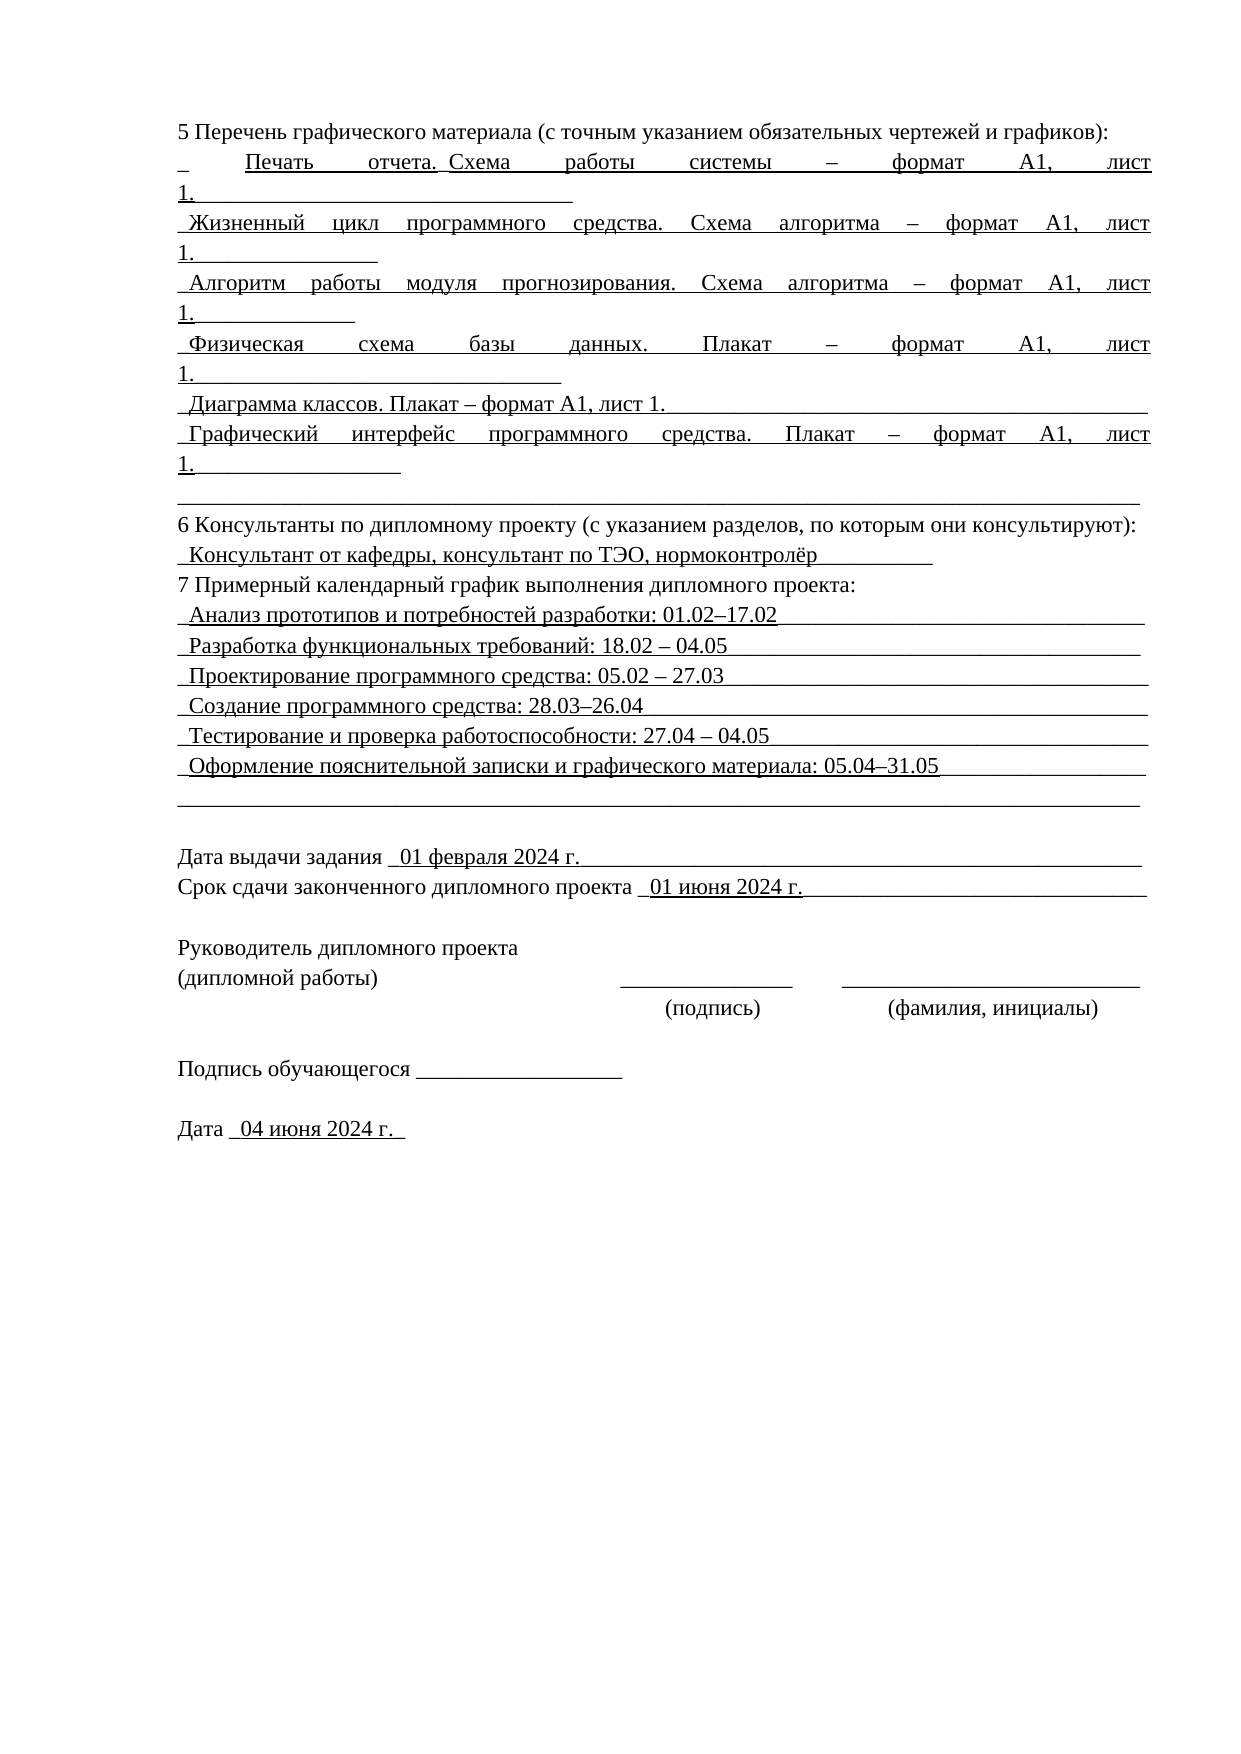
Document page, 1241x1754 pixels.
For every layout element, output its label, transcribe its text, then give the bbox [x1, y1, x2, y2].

text ____________________________________________________________________________________ [177, 481, 1152, 507]
text Подпись обучающегося __________________ [177, 1054, 1152, 1081]
text _Алгоритм работы модуля прогнозирования. Схема алгоритма – формат А1, лист 1.______________ [177, 269, 1152, 326]
text ____________________________________________________________________________________ [177, 783, 1152, 809]
text Руководитель дипломного проекта [177, 934, 1152, 960]
text (подпись) (фамилия, инициалы) [664, 994, 1152, 1021]
text Дата _04 июня 2024 г._ [177, 1115, 1152, 1141]
text _ Печать отчета._Схема работы системы – формат А1, лист 1._________________________________ [177, 148, 1152, 205]
text Дата выдачи задания _01 февраля 2024 г._________________________________________________ [177, 843, 1152, 869]
text 6 Консультанты по дипломному проекту (с указанием разделов, по которым они консультируют): _Консультант от кафедры, консультант по ТЭО, нормоконтролёр__________ [177, 511, 1152, 567]
text _Проектирование программного средства: 05.02 – 27.03_____________________________________ [177, 662, 1152, 688]
text _Анализ прототипов и потребностей разработки: 01.02–17.02________________________________ [177, 601, 1152, 628]
text _Физическая схема базы данных. Плакат – формат А1, лист 1.________________________________ [177, 329, 1152, 386]
text Срок сдачи законченного дипломного проекта _01 июня 2024 г.______________________________ [177, 873, 1152, 900]
text _Разработка функциональных требований: 18.02 – 04.05____________________________________ [177, 632, 1152, 658]
text _Оформление пояснительной записки и графического материала: 05.04–31.05__________________ [177, 752, 1152, 779]
text 5 Перечень графического материала (с точным указанием обязательных чертежей и графиков): [177, 118, 1152, 144]
text _Создание программного средства: 28.03–26.04____________________________________________ [177, 692, 1152, 718]
text _Графический интерфейс программного средства. Плакат – формат А1, лист 1.__________________ [177, 420, 1152, 477]
text 7 Примерный календарный график выполнения дипломного проекта: [177, 571, 1152, 598]
text _Тестирование и проверка работоспособности: 27.04 – 04.05_________________________________ [177, 722, 1152, 749]
text _Жизненный цикл программного средства. Схема алгоритма – формат А1, лист 1.________________ [177, 209, 1152, 265]
text (дипломной работы) _______________ __________________________ [177, 964, 1152, 990]
text _Диаграмма классов. Плакат – формат А1, лист 1.__________________________________________ [177, 390, 1152, 416]
